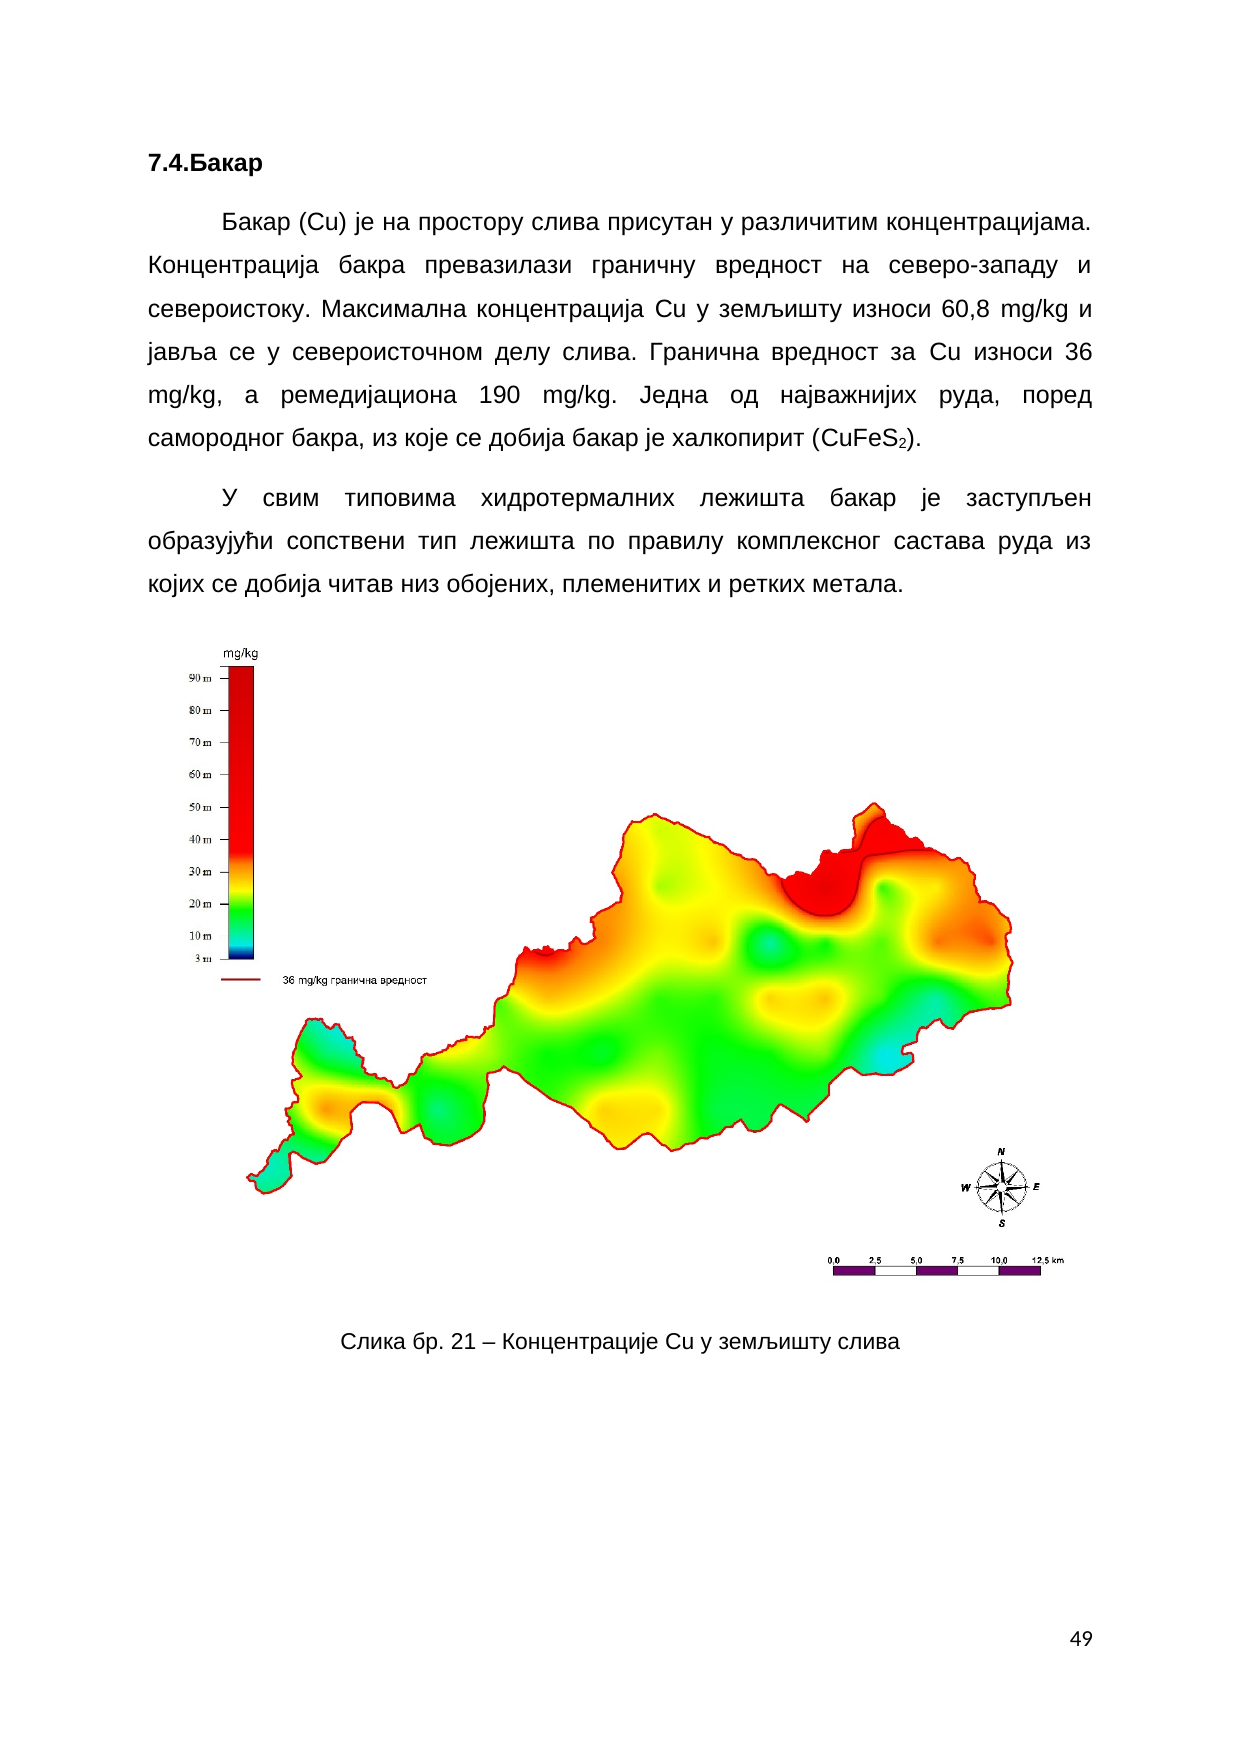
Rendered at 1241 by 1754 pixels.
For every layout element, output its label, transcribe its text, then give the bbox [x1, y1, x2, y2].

text 7.4.Бакар [148, 148, 1093, 176]
text Слика бр. 21 – Концентрације Cu у земљишту слива [148, 1328, 1093, 1354]
picture [147, 628, 1093, 1297]
text У свим типовима хидротермалних лежишта бакар је заступљен образујући сопствени тип лежишта по правилу комплексног састава руда из којих се добија читав низ обојених, племенитих и ретких метала. [148, 483, 1093, 598]
text Бакар (Cu) је на простору слива присутан у различитим концентрацијама. Концентрација бакра превазилази граничну вредност на северо-западу и североистоку. Максимална концентрација Cu у земљишту износи 60,8 mg/kg и јавља се у североисточном делу слива. Гранична вредност за Cu износи 36 mg/kg, а ремедијациона 190 mg/kg. Једна од најважнијих руда, поред самородног бакра, из које се добија бакар је халкопирит (CuFeS2). [148, 207, 1093, 452]
